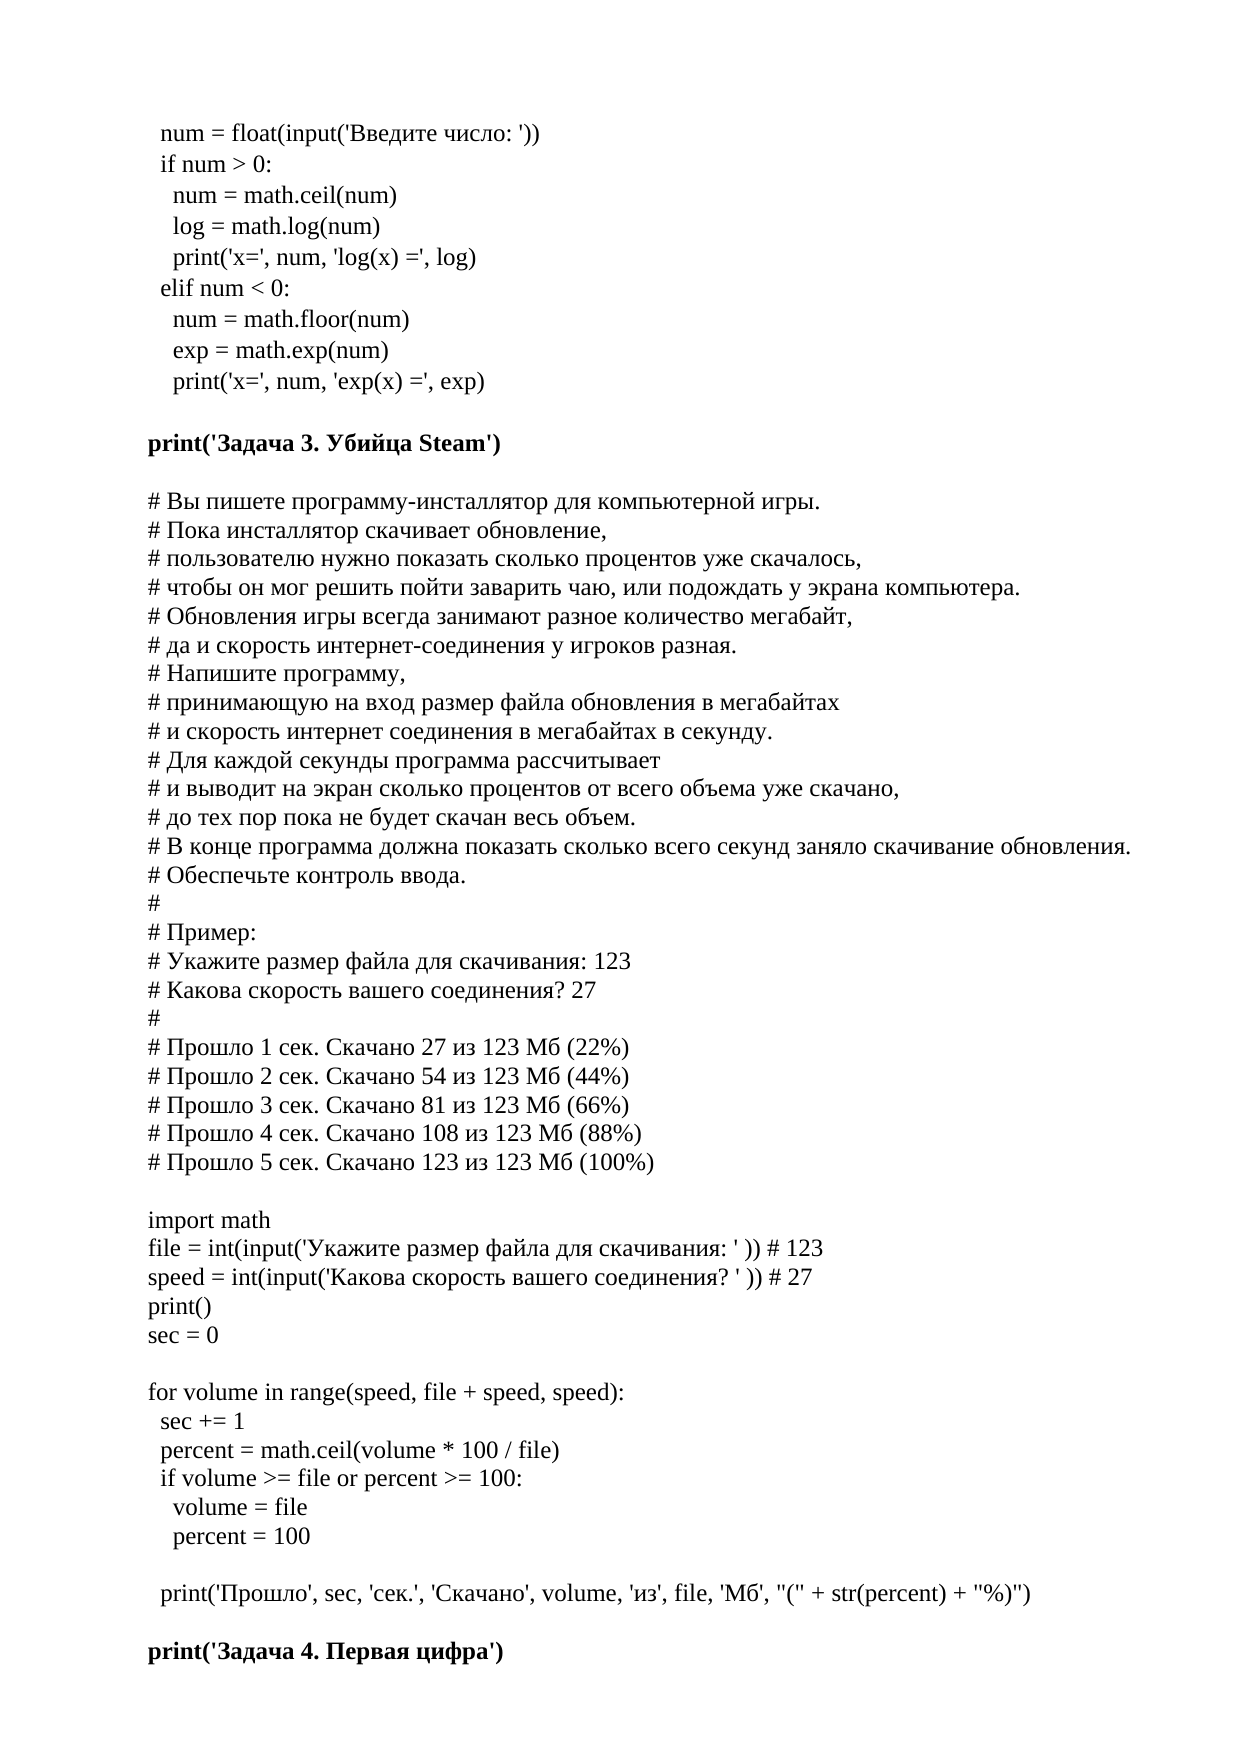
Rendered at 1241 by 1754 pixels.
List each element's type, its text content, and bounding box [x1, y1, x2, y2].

text # до тех пор пока не будет скачан весь объем. [148, 802, 1152, 831]
text sec += 1 [148, 1406, 1152, 1435]
text volume = file [148, 1492, 1152, 1521]
text speed = int(input('Какова скорость вашего соединения? ' )) # 27 [148, 1262, 1152, 1291]
text # да и скорость интернет-соединения у игроков разная. [148, 630, 1152, 658]
text # Для каждой секунды программа рассчитывает [148, 745, 1152, 773]
text num = float(input('Введите число: ')) [148, 118, 1152, 147]
text if num > 0: [148, 149, 1152, 178]
text print('x=', num, 'exp(x) =', exp) [148, 366, 1152, 395]
text # и скорость интернет соединения в мегабайтах в секунду. [148, 716, 1152, 745]
text elif num < 0: [148, 273, 1152, 302]
text import math [148, 1205, 1152, 1233]
text # принимающую на вход размер файла обновления в мегабайтах [148, 687, 1152, 716]
text # Укажите размер файла для скачивания: 123 [148, 946, 1152, 975]
text # Обеспечьте контроль ввода. [148, 860, 1152, 888]
text # пользователю нужно показать сколько процентов уже скачалось, [148, 543, 1152, 572]
text # Прошло 4 сек. Скачано 108 из 123 Мб (88%) [148, 1118, 1152, 1147]
text # и выводит на экран сколько процентов от всего объема уже скачано, [148, 773, 1152, 802]
text # Прошло 3 сек. Скачано 81 из 123 Мб (66%) [148, 1090, 1152, 1118]
text # Какова скорость вашего соединения? 27 [148, 975, 1152, 1003]
text print() [148, 1291, 1152, 1320]
text print('Задача 3. Убийца Steam') [148, 428, 1152, 457]
text # Прошло 5 сек. Скачано 123 из 123 Мб (100%) [148, 1147, 1152, 1176]
text percent = 100 [148, 1521, 1152, 1550]
text file = int(input('Укажите размер файла для скачивания: ' )) # 123 [148, 1233, 1152, 1262]
text # В конце программа должна показать сколько всего секунд заняло скачивание обновления. [148, 831, 1152, 860]
text percent = math.ceil(volume * 100 / file) [148, 1435, 1152, 1463]
text # Прошло 1 сек. Скачано 27 из 123 Мб (22%) [148, 1032, 1152, 1061]
text print('Прошло', sec, 'сек.', 'Скачано', volume, 'из', file, 'Мб', "(" + str(percent) + "%)") [148, 1578, 1152, 1607]
text num = math.ceil(num) [148, 180, 1152, 209]
text # Обновления игры всегда занимают разное количество мегабайт, [148, 601, 1152, 630]
text print('Задача 4. Первая цифра') [148, 1636, 1152, 1665]
text if volume >= file or percent >= 100: [148, 1463, 1152, 1492]
text # Пока инсталлятор скачивает обновление, [148, 515, 1152, 543]
text # [148, 1003, 1152, 1032]
text sec = 0 [148, 1320, 1152, 1348]
text # [148, 888, 1152, 917]
text # Прошло 2 сек. Скачано 54 из 123 Мб (44%) [148, 1061, 1152, 1090]
text log = math.log(num) [148, 211, 1152, 240]
text print('x=', num, 'log(x) =', log) [148, 242, 1152, 271]
text # чтобы он мог решить пойти заварить чаю, или подождать у экрана компьютера. [148, 572, 1152, 601]
text for volume in range(speed, file + speed, speed): [148, 1377, 1152, 1406]
text # Пример: [148, 917, 1152, 946]
text num = math.floor(num) [148, 304, 1152, 333]
text # Вы пишете программу-инсталлятор для компьютерной игры. [148, 486, 1152, 515]
text exp = math.exp(num) [148, 335, 1152, 364]
text # Напишите программу, [148, 658, 1152, 687]
